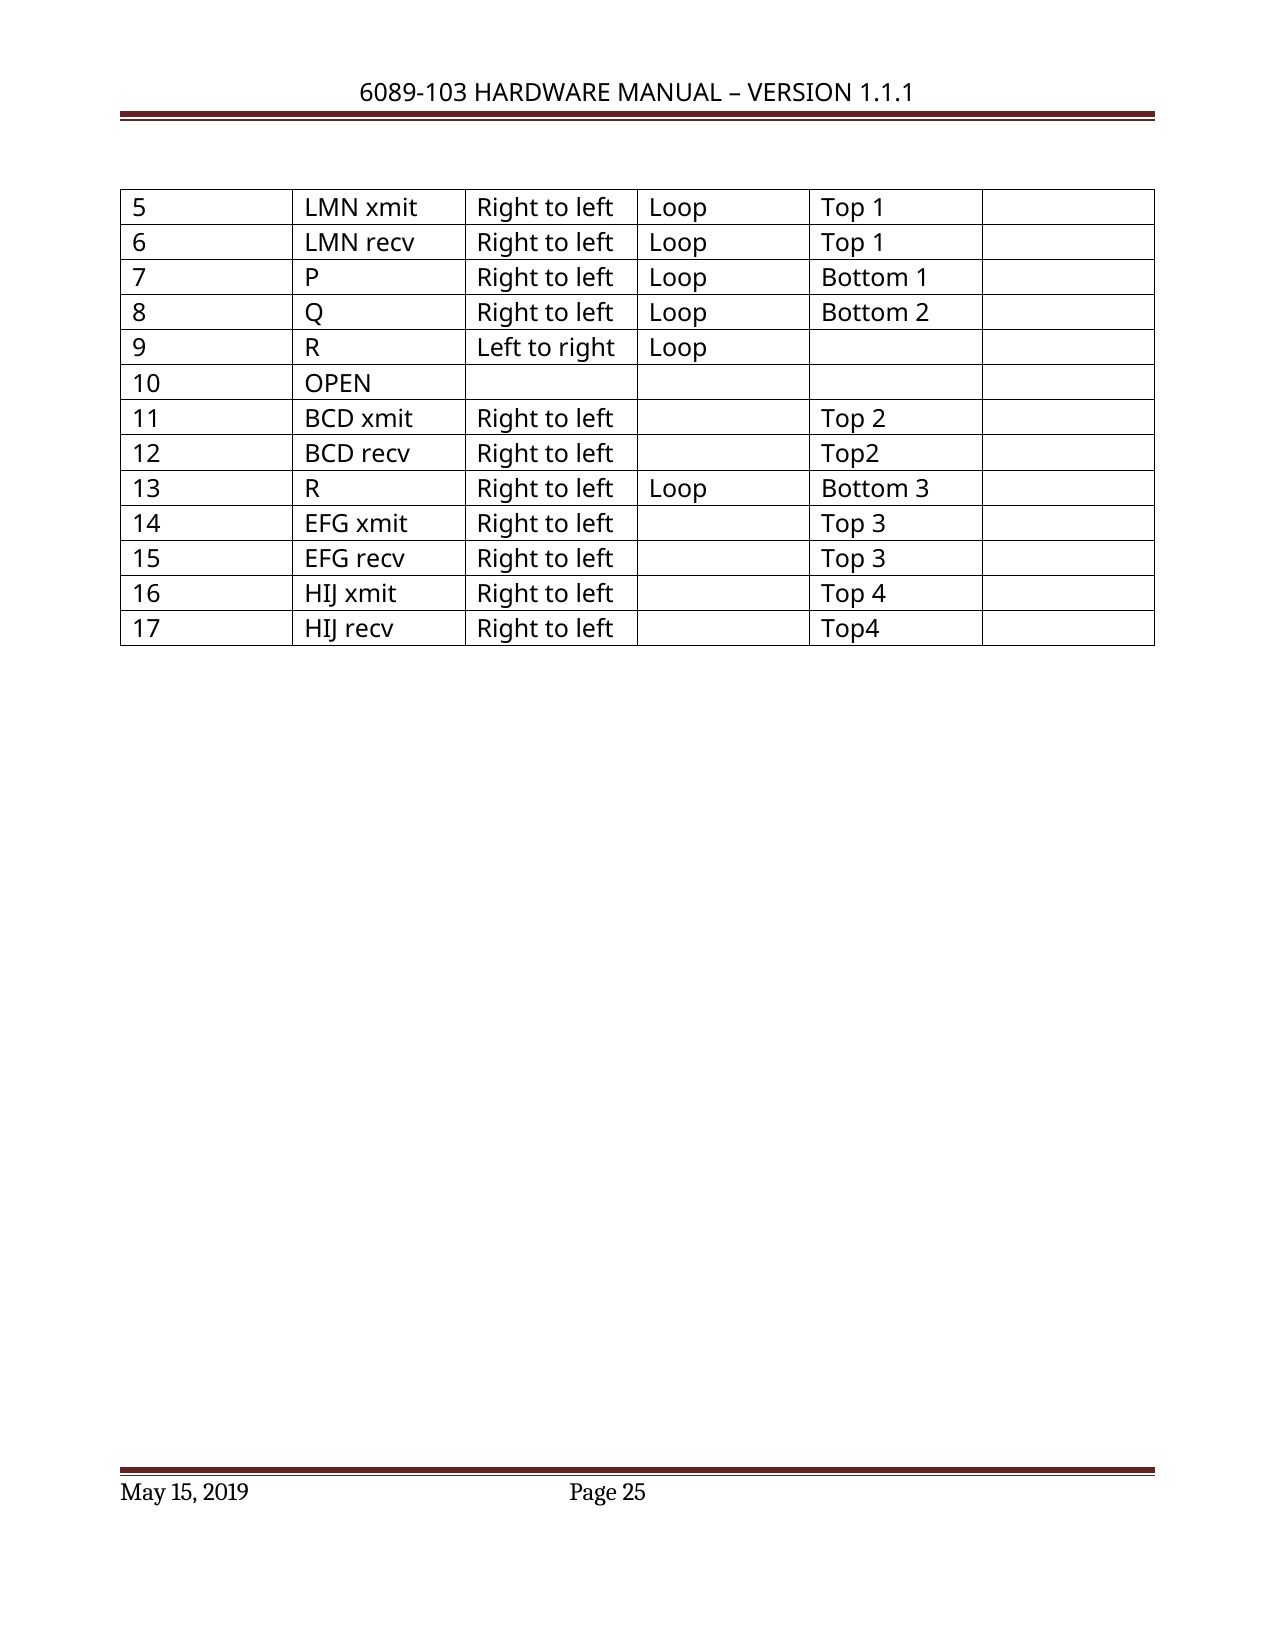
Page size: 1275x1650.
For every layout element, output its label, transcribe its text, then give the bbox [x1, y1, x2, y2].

table_cell Loop [638, 330, 809, 364]
table_cell 15 [121, 541, 292, 575]
table_cell [638, 400, 809, 434]
table_cell [638, 541, 809, 575]
table_cell Bottom 1 [810, 260, 982, 294]
table_cell Top4 [810, 611, 982, 645]
table_cell [983, 611, 1154, 645]
table_cell Top 1 [810, 190, 982, 224]
table_cell LMN xmit [293, 190, 465, 224]
table_cell R [293, 471, 465, 504]
table_cell [638, 365, 809, 399]
table_cell 7 [121, 260, 292, 294]
table_cell Bottom 2 [810, 295, 982, 329]
table_cell R [293, 330, 465, 364]
table_cell Top 3 [810, 541, 982, 575]
table_cell Right to left [466, 541, 637, 575]
table_cell Loop [638, 471, 809, 504]
table_cell EFG xmit [293, 506, 465, 540]
table_cell Right to left [466, 400, 637, 434]
table_cell [983, 260, 1154, 294]
table_cell Loop [638, 225, 809, 259]
table_cell 5 [121, 190, 292, 224]
table_cell EFG recv [293, 541, 465, 575]
table_cell Top 3 [810, 506, 982, 540]
table_cell 16 [121, 576, 292, 610]
table_cell Right to left [466, 576, 637, 610]
table_cell [983, 541, 1154, 575]
table_cell Loop [638, 260, 809, 294]
table_cell Loop [638, 295, 809, 329]
table_cell [810, 330, 982, 364]
table_cell Q [293, 295, 465, 329]
table_cell [983, 330, 1154, 364]
table_cell Right to left [466, 471, 637, 504]
table_cell Top 1 [810, 225, 982, 259]
table_cell HIJ recv [293, 611, 465, 645]
table_cell HIJ xmit [293, 576, 465, 610]
table_cell Top 2 [810, 400, 982, 434]
table_cell Top 4 [810, 576, 982, 610]
table_cell [983, 190, 1154, 224]
table_cell 8 [121, 295, 292, 329]
table_cell [983, 435, 1154, 469]
table_cell 9 [121, 330, 292, 364]
table_cell Top2 [810, 435, 982, 469]
table_cell [983, 225, 1154, 259]
table_cell Right to left [466, 611, 637, 645]
table_cell Right to left [466, 506, 637, 540]
table_cell Left to right [466, 330, 637, 364]
table_cell [466, 365, 637, 399]
table_cell [638, 576, 809, 610]
table_cell [983, 295, 1154, 329]
table_cell [983, 576, 1154, 610]
table_cell BCD recv [293, 435, 465, 469]
table_cell [638, 506, 809, 540]
table_cell [983, 400, 1154, 434]
table_cell Right to left [466, 260, 637, 294]
table_cell BCD xmit [293, 400, 465, 434]
table_cell [983, 506, 1154, 540]
table_cell [638, 611, 809, 645]
table_cell [983, 471, 1154, 504]
table_cell Loop [638, 190, 809, 224]
table_cell 12 [121, 435, 292, 469]
table_cell Right to left [466, 225, 637, 259]
table_cell Right to left [466, 295, 637, 329]
table_cell 14 [121, 506, 292, 540]
table_cell [983, 365, 1154, 399]
table_cell OPEN [293, 365, 465, 399]
table_cell 11 [121, 400, 292, 434]
table_cell Bottom 3 [810, 471, 982, 504]
table_cell [638, 435, 809, 469]
table_cell [810, 365, 982, 399]
table_cell LMN recv [293, 225, 465, 259]
table_cell 6 [121, 225, 292, 259]
table_cell Right to left [466, 435, 637, 469]
table_cell 10 [121, 365, 292, 399]
table_cell 13 [121, 471, 292, 504]
table_cell Right to left [466, 190, 637, 224]
table_cell P [293, 260, 465, 294]
table_cell 17 [121, 611, 292, 645]
